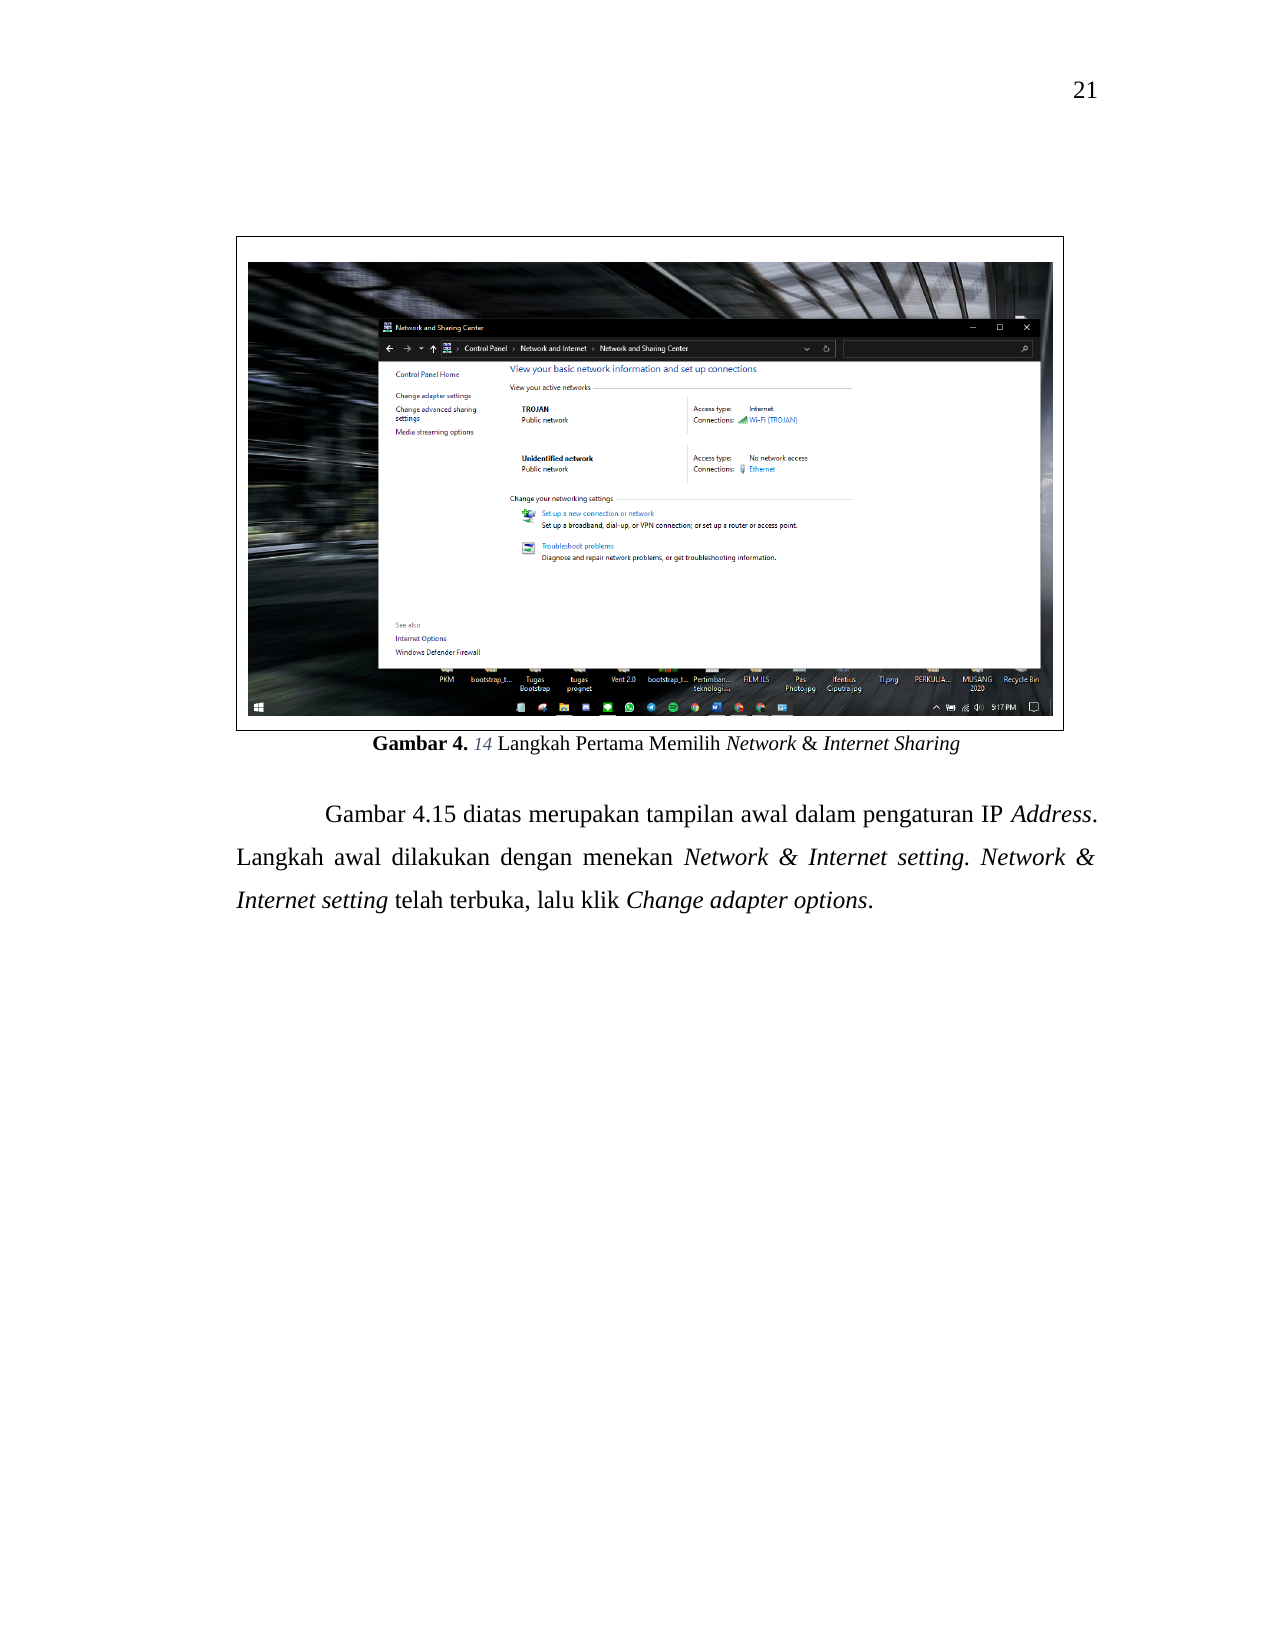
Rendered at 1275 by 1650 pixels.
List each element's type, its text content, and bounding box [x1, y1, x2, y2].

table_header [237, 237, 1063, 730]
picture [248, 262, 1053, 716]
text Gambar 4.15 diatas merupakan tampilan awal dalam pengaturan IP Address. Langkah awal dilakukan dengan menekan Network & Internet setting. Network & Internet setting telah terbuka, lalu klik Change adapter options. [236, 799, 1098, 914]
